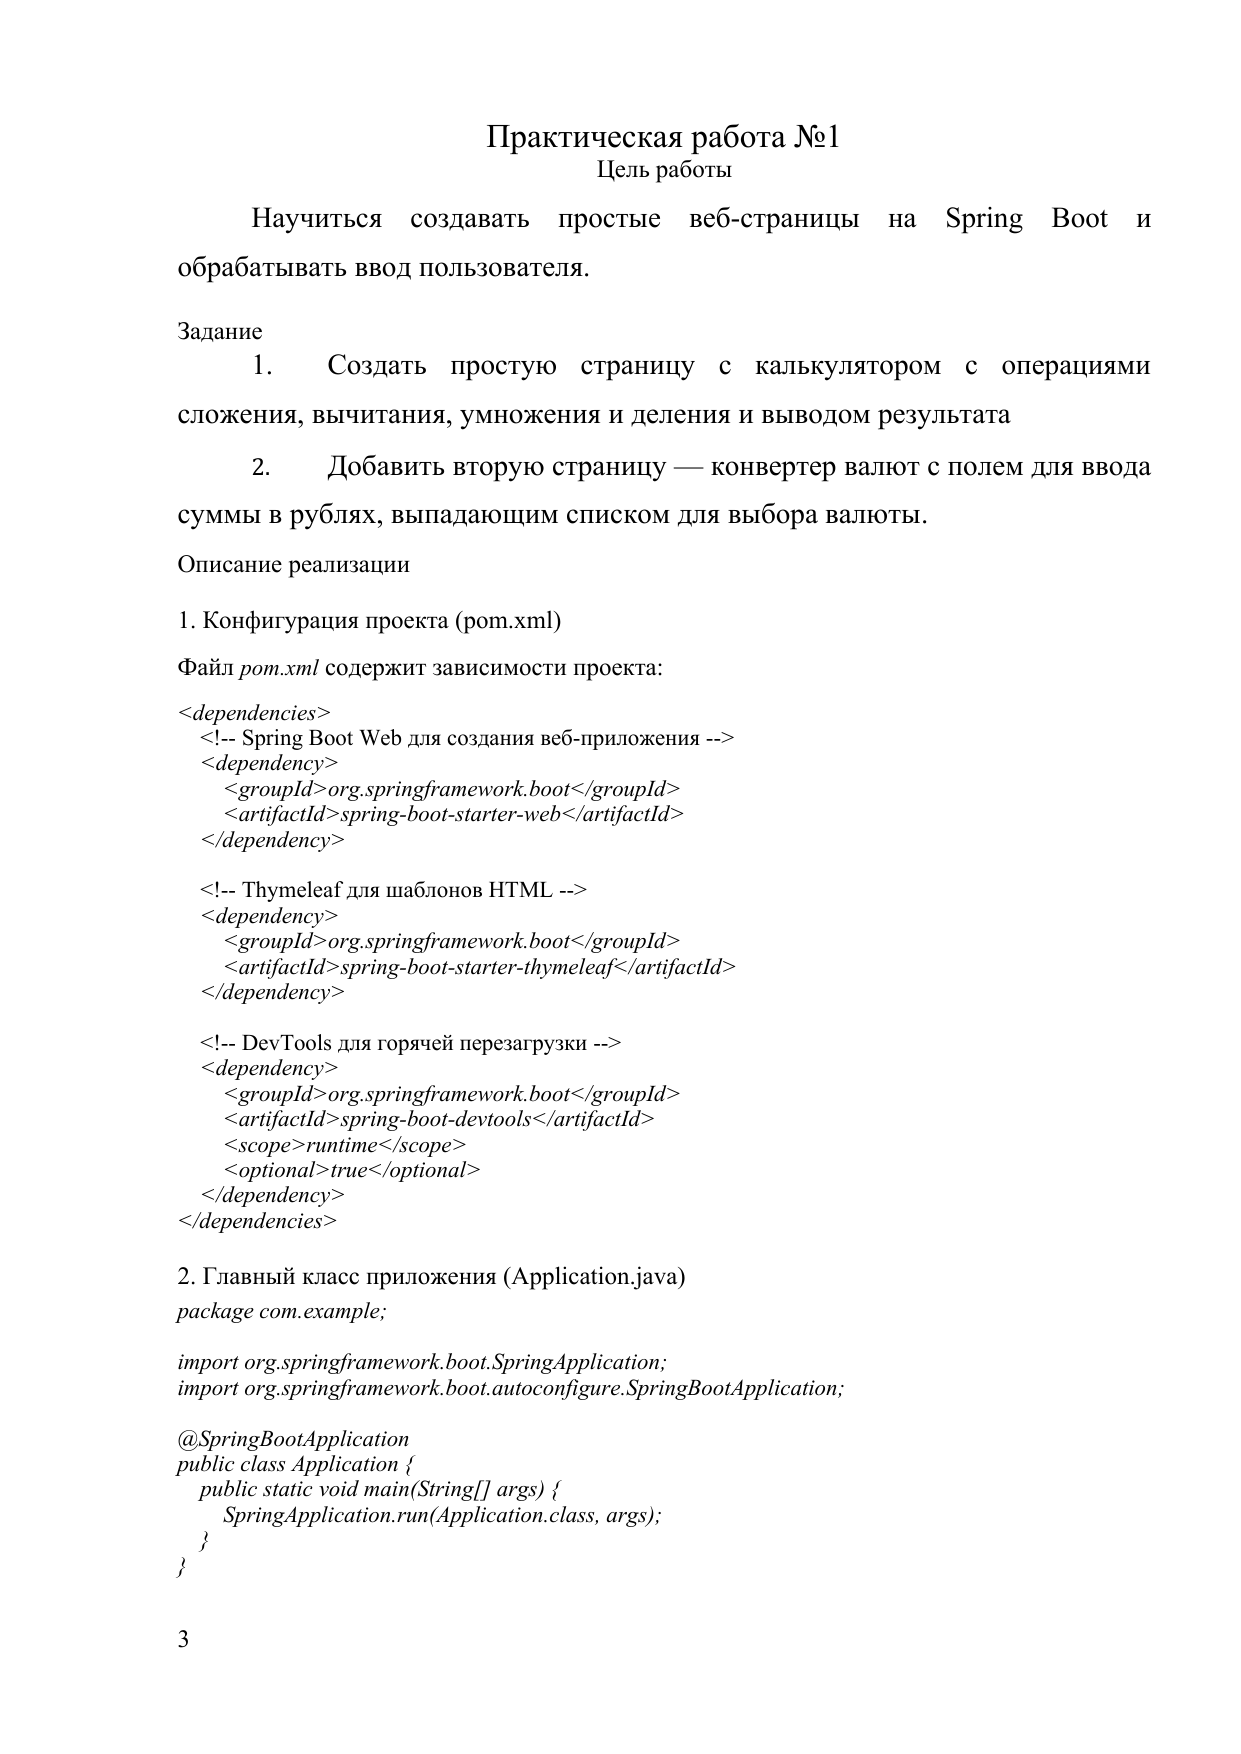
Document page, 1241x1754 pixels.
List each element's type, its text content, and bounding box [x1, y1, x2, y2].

subtitle 1. Конфигурация проекта (pom.xml) [177, 607, 1152, 634]
list Создать простую страницу с калькулятором с операциями сложения, вычитания, умножения и деления и выводом результата [177, 348, 1152, 429]
list Добавить вторую страницу — конвертер валют с полем для ввода суммы в рублях, выпадающим списком для выбора валюты. [177, 449, 1152, 530]
text package com.example; import org.springframework.boot.SpringApplication; import org.springframework.boot.autoconfigure.SpringBootApplication; @SpringBootApplication public class Application { public static void main(String[] args) { SpringApplication.run(Application.class, args); } } [177, 1298, 1152, 1578]
subtitle Описание реализации [177, 550, 1152, 577]
text <dependencies> <!-- Spring Boot Web для создания веб-приложения --> <dependency> <groupId>org.springframework.boot</groupId> <artifactId>spring-boot-starter-web</artifactId> </dependency> <!-- Thymeleaf для шаблонов HTML --> <dependency> <groupId>org.springframework.boot</groupId> <artifactId>spring-boot-starter-thymeleaf</artifactId> </dependency> <!-- DevTools для горячей перезагрузки --> <dependency> <groupId>org.springframework.boot</groupId> <artifactId>spring-boot-devtools</artifactId> <scope>runtime</scope> <optional>true</optional> </dependency> </dependencies> [177, 699, 1152, 1233]
subtitle Задание [177, 317, 1152, 345]
text Файл pom.xml содержит зависимости проекта: [177, 653, 1152, 681]
subtitle Цель работы [177, 155, 1152, 183]
subtitle Практическая работа №1 [177, 118, 1152, 155]
text Научиться создавать простые веб-страницы на Spring Boot и обрабатывать ввод пользователя. [177, 201, 1152, 282]
subtitle 2. Главный класс приложения (Application.java) [177, 1262, 1152, 1290]
